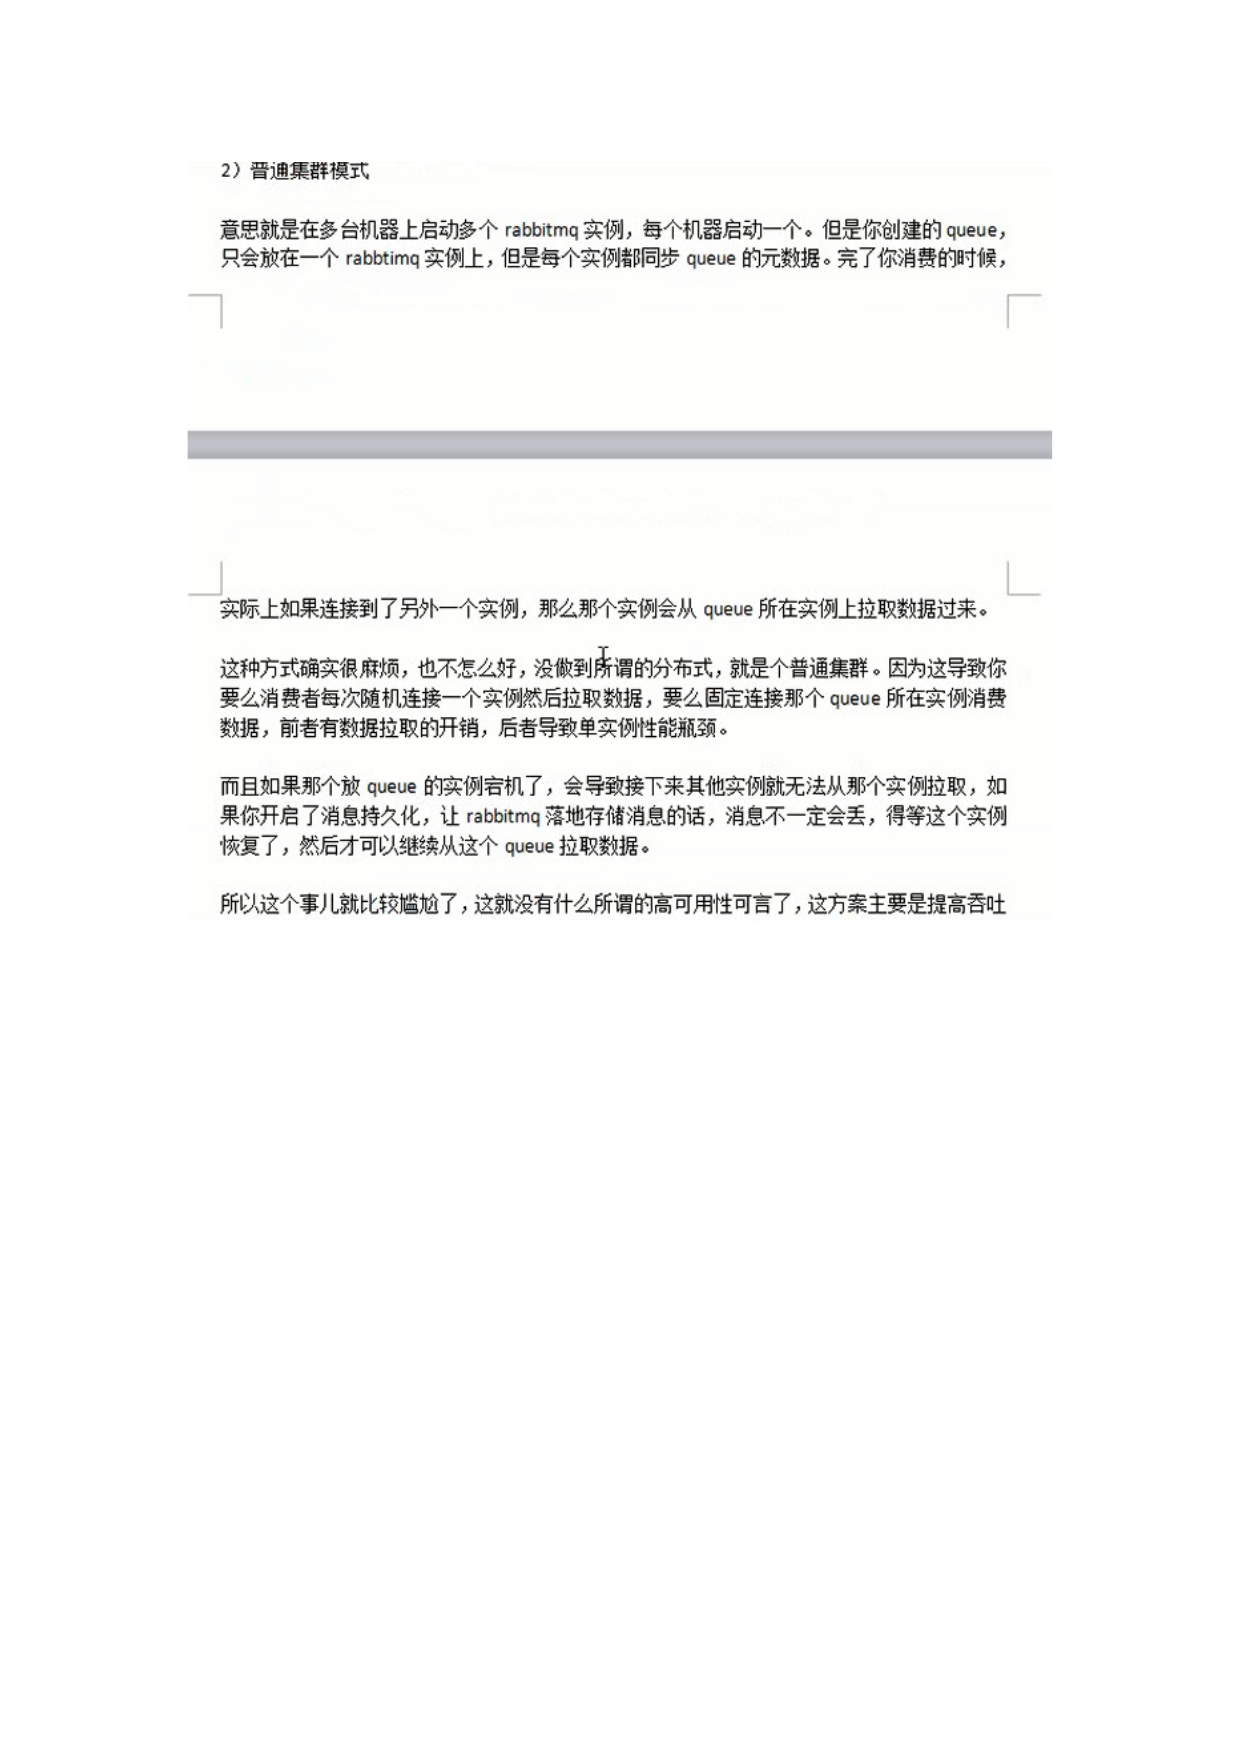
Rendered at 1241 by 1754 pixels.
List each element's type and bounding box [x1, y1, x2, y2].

picture [187, 162, 1053, 921]
